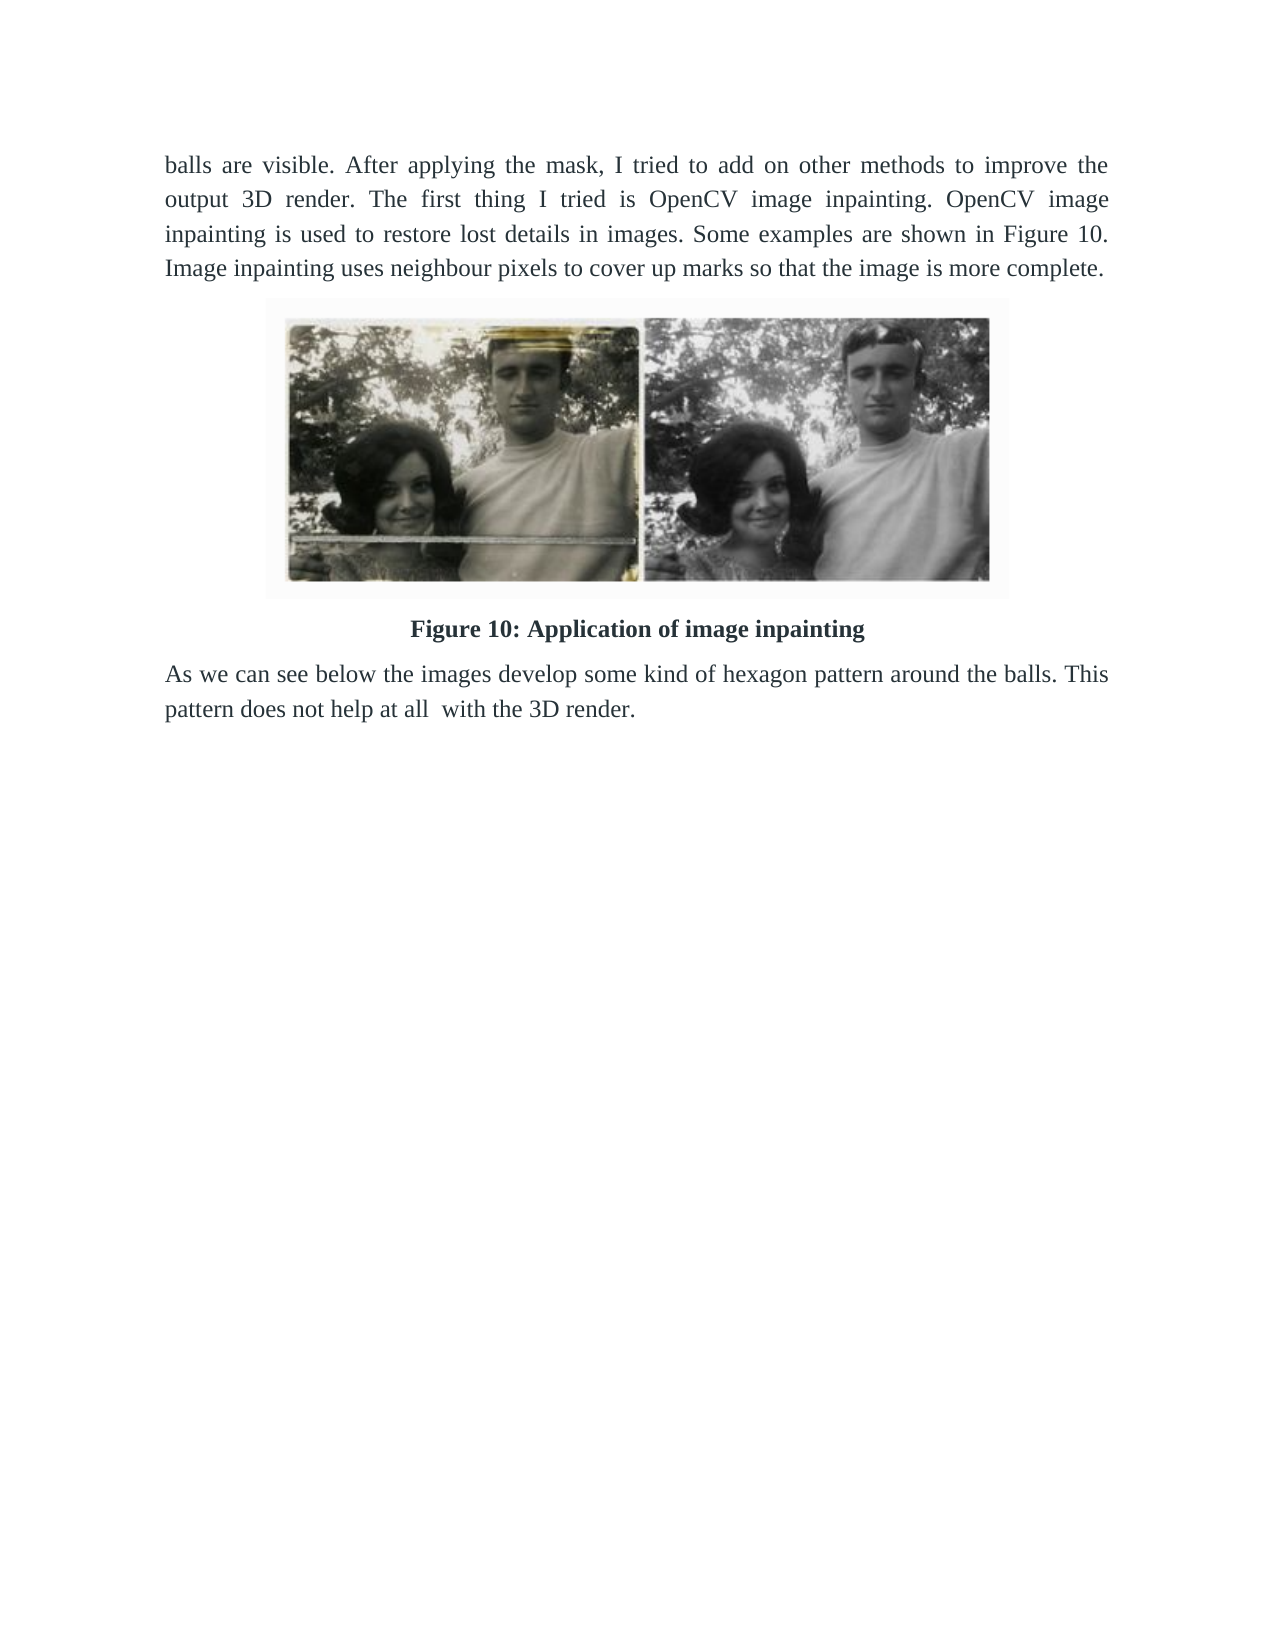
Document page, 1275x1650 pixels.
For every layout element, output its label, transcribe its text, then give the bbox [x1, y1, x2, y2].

text Figure 10: Application of image inpainting [164, 614, 1110, 643]
text As we can see below the images develop some kind of hexagon pattern around the balls. This pattern does not help at all with the 3D render. [164, 659, 1110, 723]
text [164, 150, 1110, 282]
picture [265, 298, 1010, 599]
